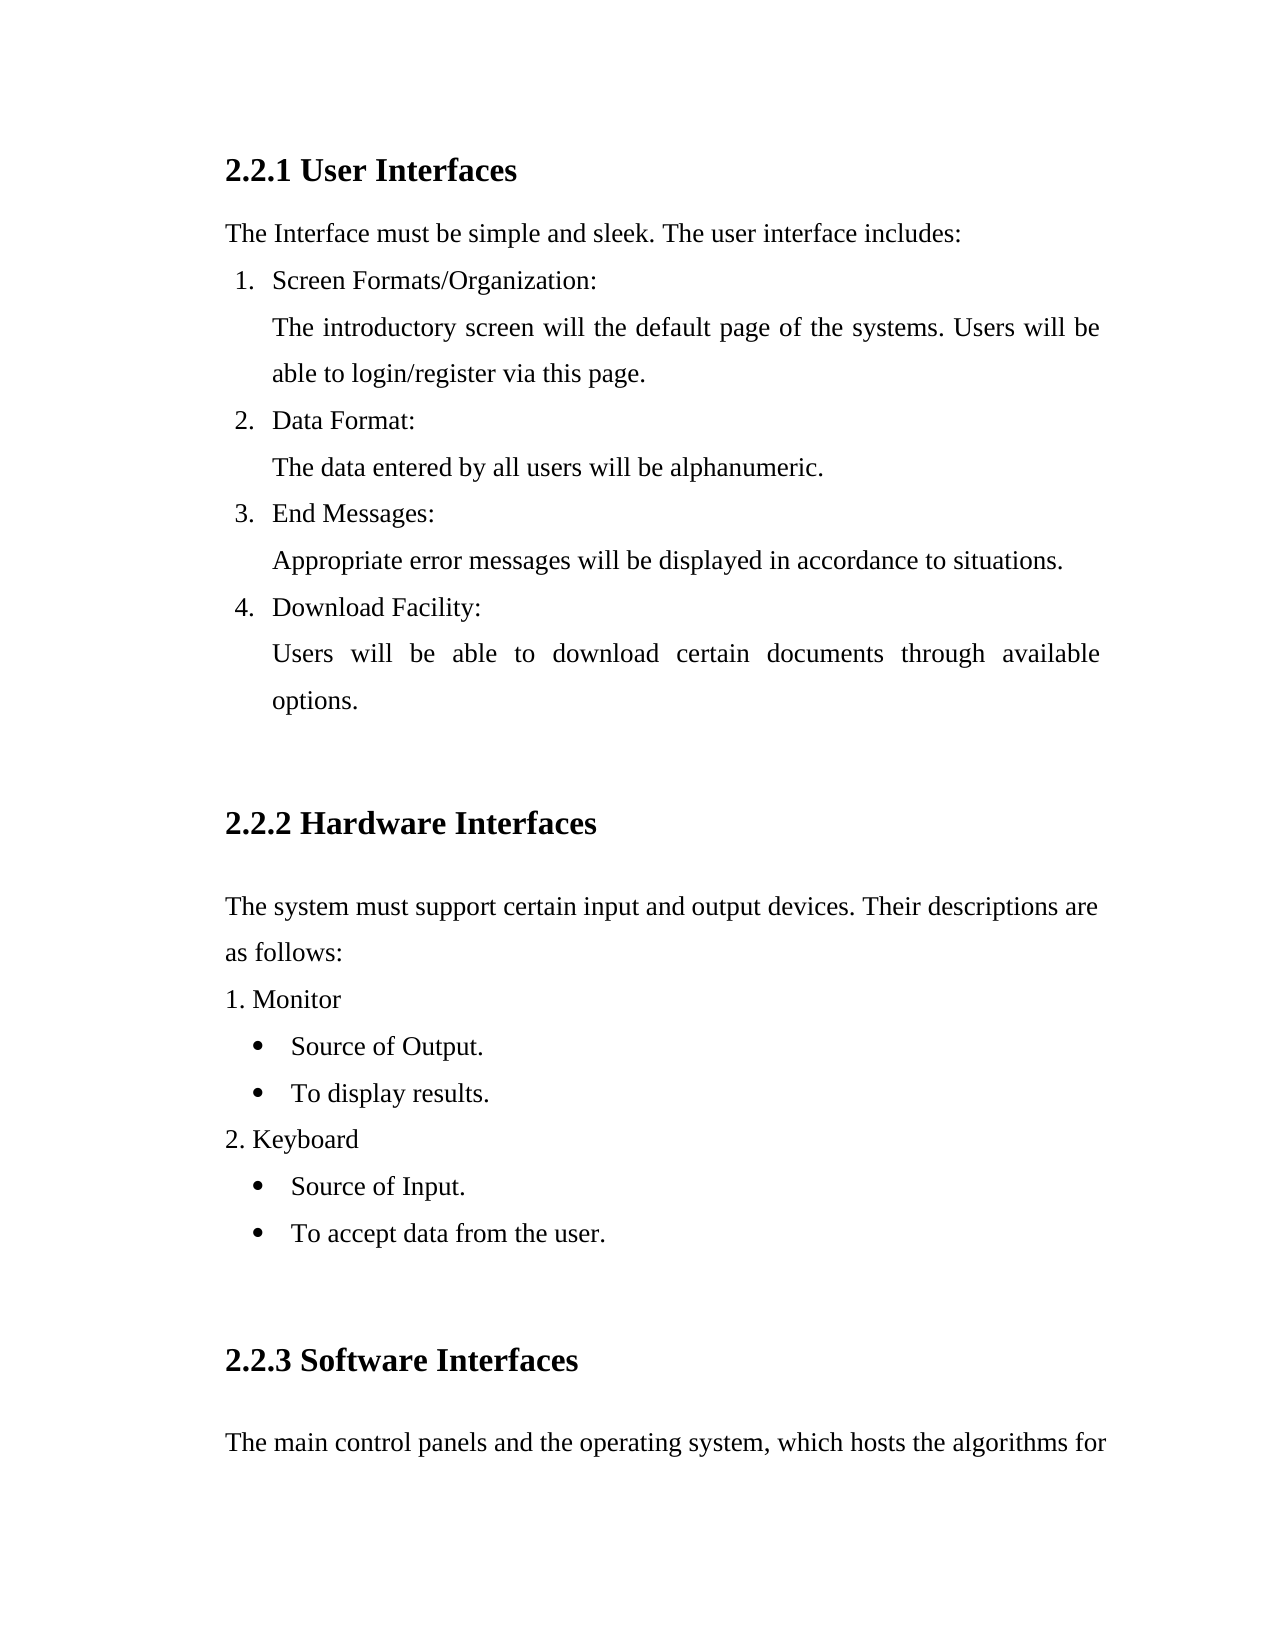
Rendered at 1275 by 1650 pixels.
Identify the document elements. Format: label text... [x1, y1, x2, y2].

text 2. Keyboard [225, 1123, 1125, 1155]
list Data Format: [234, 404, 1101, 435]
text The Interface must be simple and sleek. The user interface includes: [225, 217, 1125, 249]
list Appropriate error messages will be displayed in accordance to situations. [272, 544, 1101, 575]
subtitle 2.2.1 User Interfaces [225, 150, 1125, 188]
subtitle 2.2.3 Software Interfaces [225, 1340, 1125, 1378]
text 1. Monitor [225, 983, 1125, 1014]
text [225, 1426, 1125, 1458]
list Source of Input. [253, 1170, 1101, 1201]
list To display results. [253, 1077, 1101, 1108]
text The system must support certain input and output devices. Their descriptions are as follows: [225, 890, 1125, 968]
list Download Facility: [234, 591, 1101, 622]
list Screen Formats/Organization: [234, 264, 1101, 295]
list To accept data from the user. [253, 1217, 1101, 1248]
list The data entered by all users will be alphanumeric. [272, 451, 1101, 482]
subtitle 2.2.2 Hardware Interfaces [225, 803, 1125, 841]
list Source of Output. [253, 1030, 1101, 1061]
list Users will be able to download certain documents through available options. [272, 637, 1101, 715]
list End Messages: [234, 497, 1101, 529]
list The introductory screen will the default page of the systems. Users will be able to login/register via this page. [272, 311, 1101, 389]
